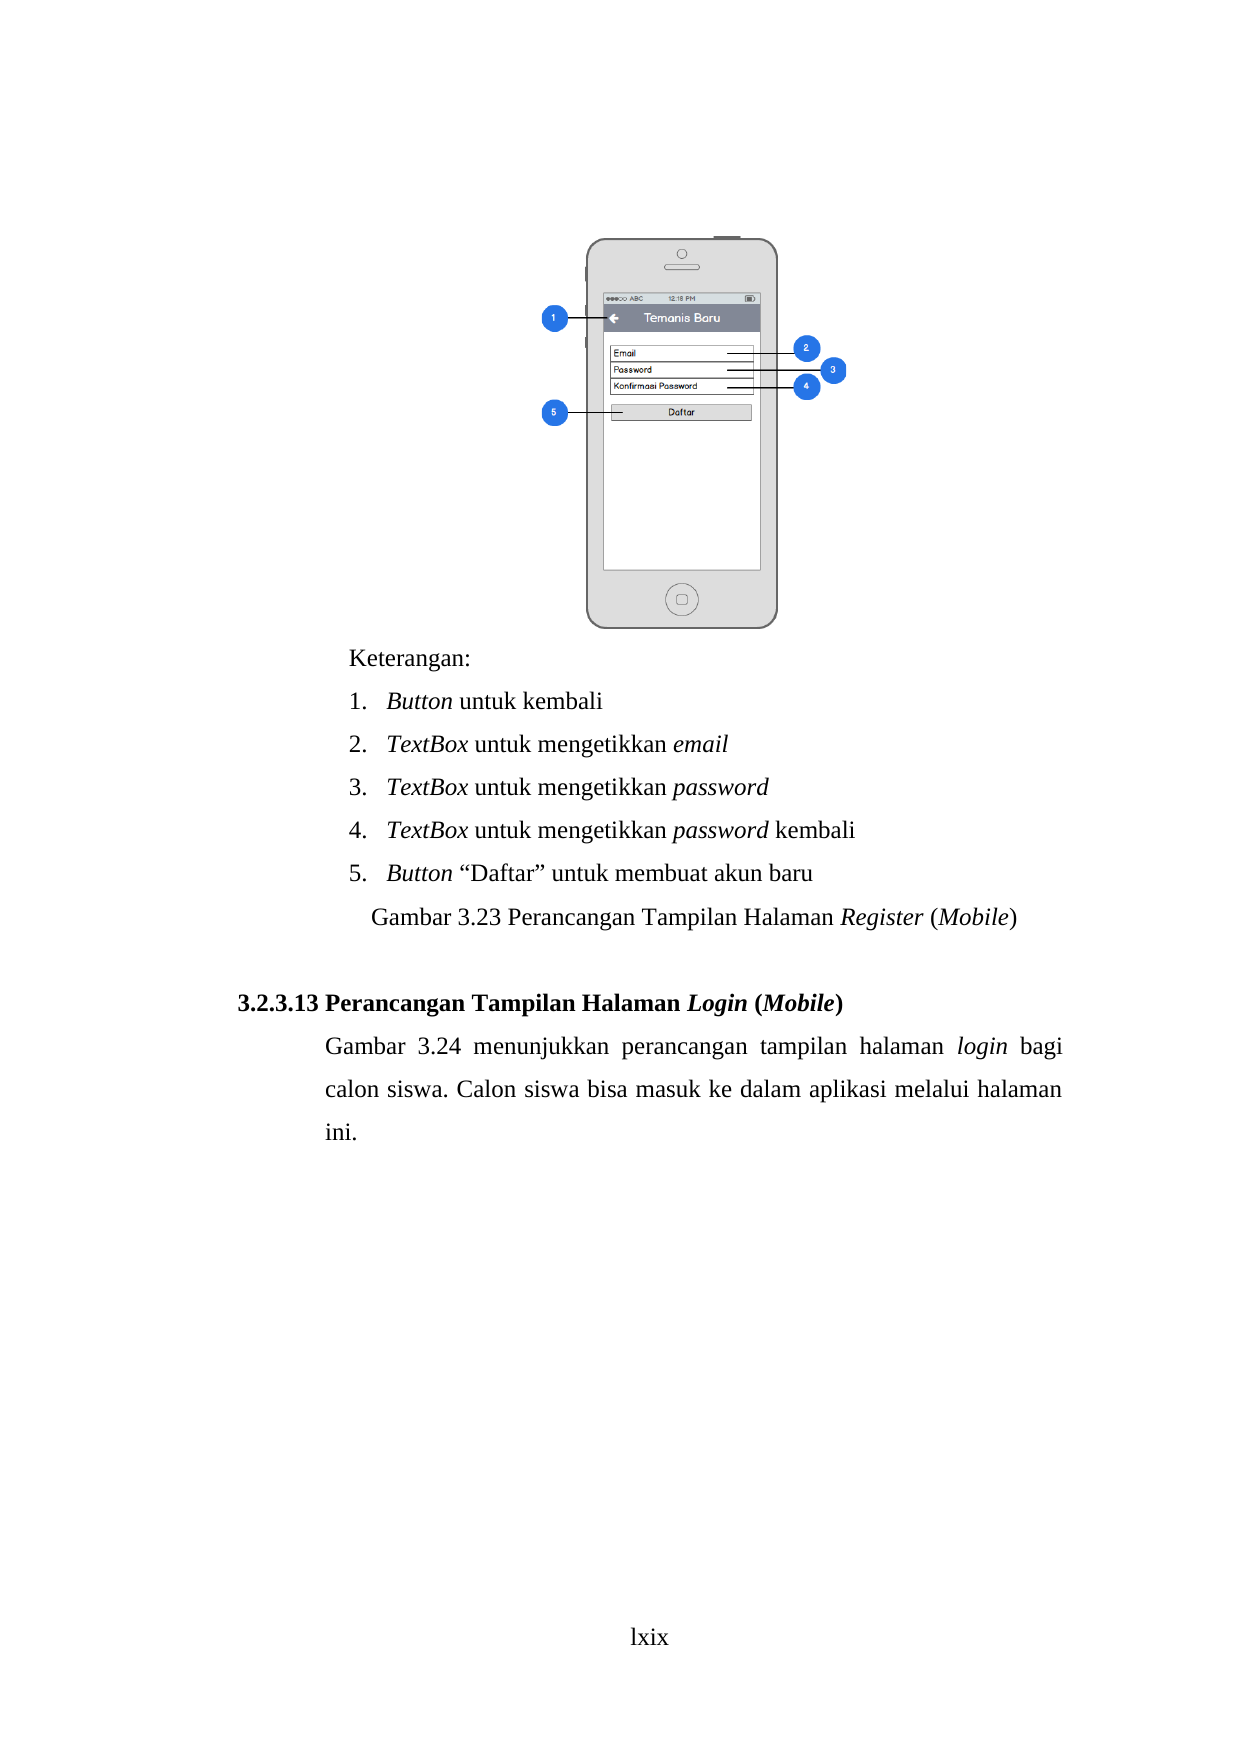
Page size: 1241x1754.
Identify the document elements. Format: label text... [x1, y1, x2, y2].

text Gambar 3.23 Perancangan Tampilan Halaman Register (Mobile) [325, 902, 1063, 930]
list TextBox untuk mengetikkan email [349, 729, 1063, 758]
list Button “Daftar” untuk membuat akun baru [349, 858, 1063, 887]
list TextBox untuk mengetikkan password kembali [349, 815, 1063, 844]
list TextBox untuk mengetikkan password [349, 772, 1063, 801]
list Button untuk kembali [349, 686, 1063, 715]
picture [541, 236, 847, 629]
list Keterangan: [349, 643, 1063, 672]
list Gambar 3.24 menunjukkan perancangan tampilan halaman login bagi calon siswa. Calon siswa bisa masuk ke dalam aplikasi melalui halaman ini. [325, 1031, 1063, 1146]
list Perancangan Tampilan Halaman Login (Mobile) [237, 988, 1063, 1017]
